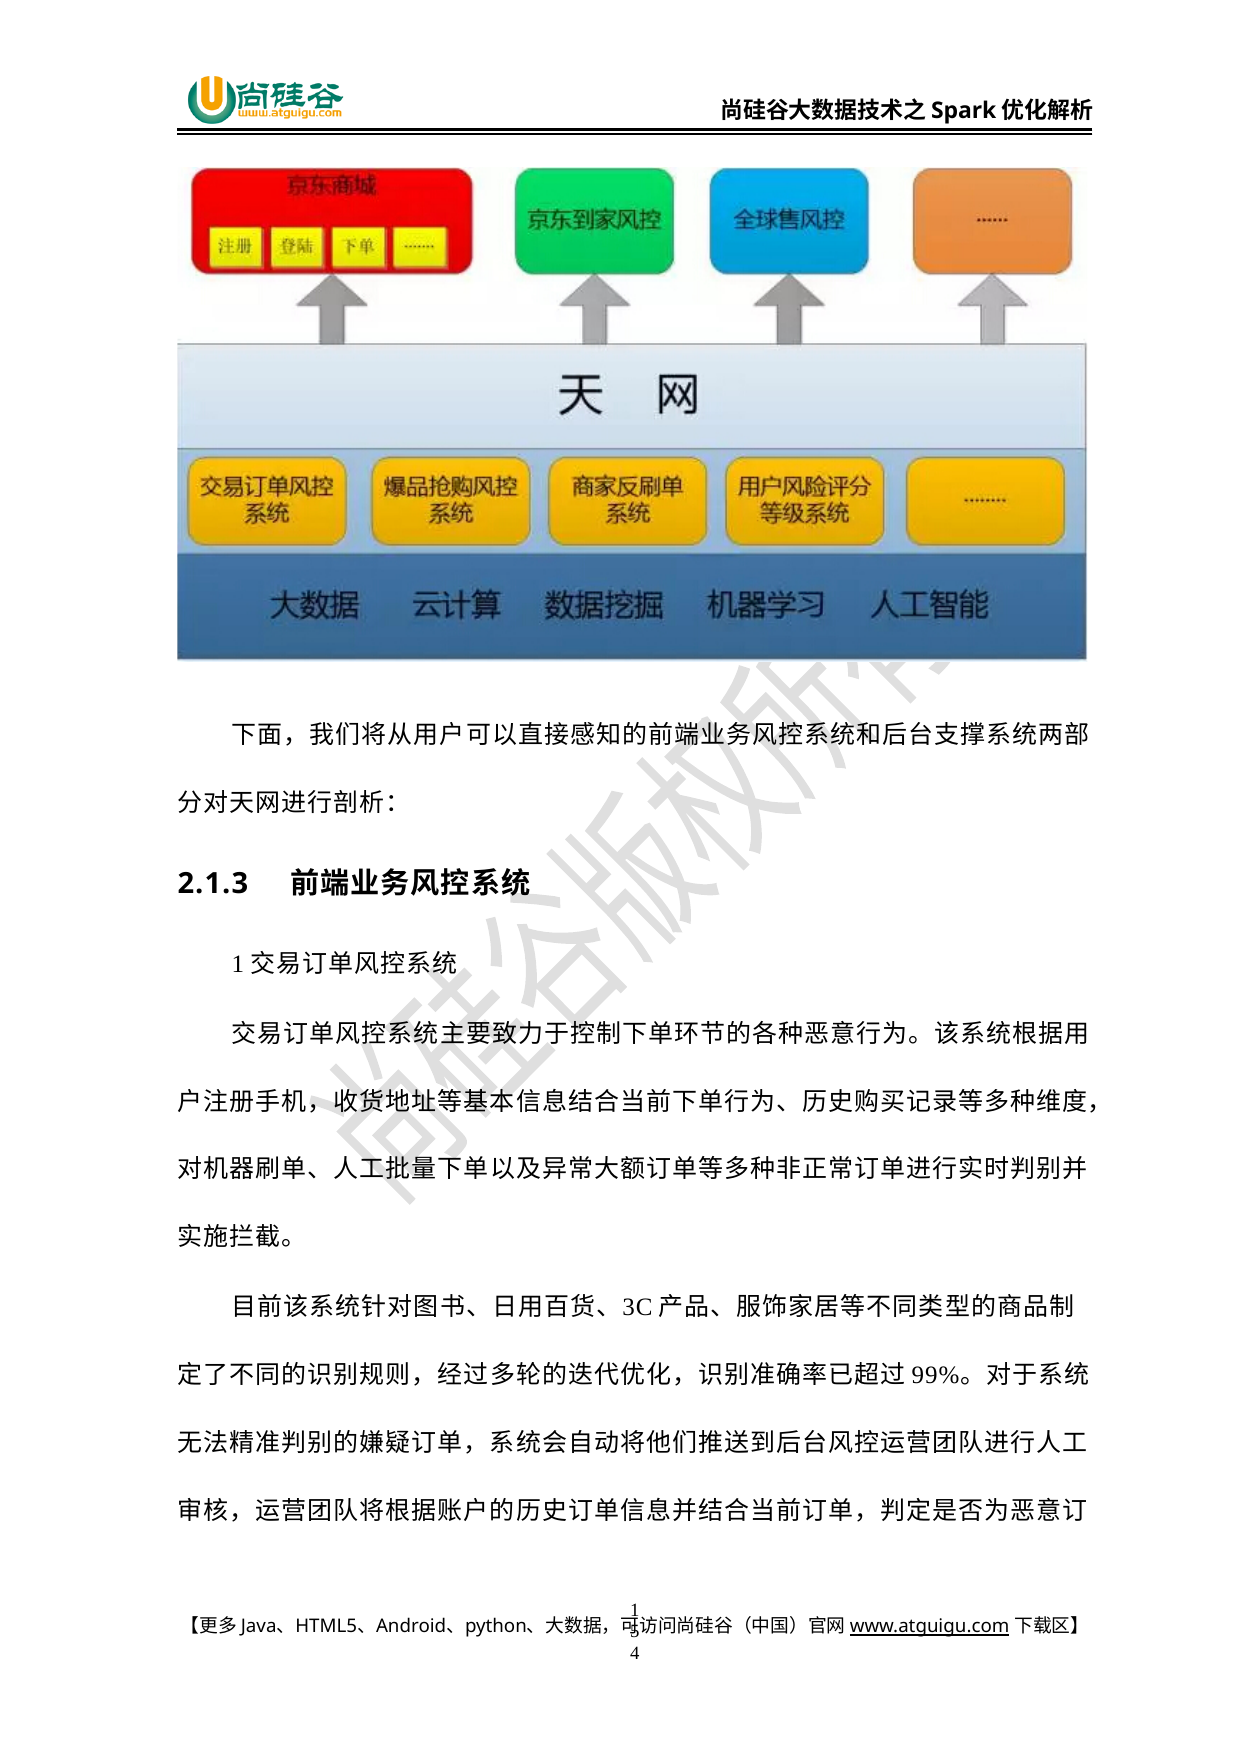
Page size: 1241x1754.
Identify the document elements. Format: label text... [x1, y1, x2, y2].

picture [177, 68, 362, 128]
picture [177, 167, 1088, 662]
text 交易订单风控系统主要致力于控制下单环节的各种恶意行为。该系统根据用户注册手机，收货地址等基本信息结合当前下单行为、历史购买记录等多种维度，对机器刷单、人工批量下单以及异常大额订单等多种非正常订单进行实时判别并实施拦截。 [177, 997, 1092, 1269]
text 1交易订单风控系统 [177, 927, 1092, 995]
subtitle 前端业务风控系统 [177, 847, 1092, 915]
text 下面，我们将从用户可以直接感知的前端业务风控系统和后台支撑系统两部分对天网进行剖析： [177, 698, 1092, 834]
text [177, 1271, 1092, 1543]
